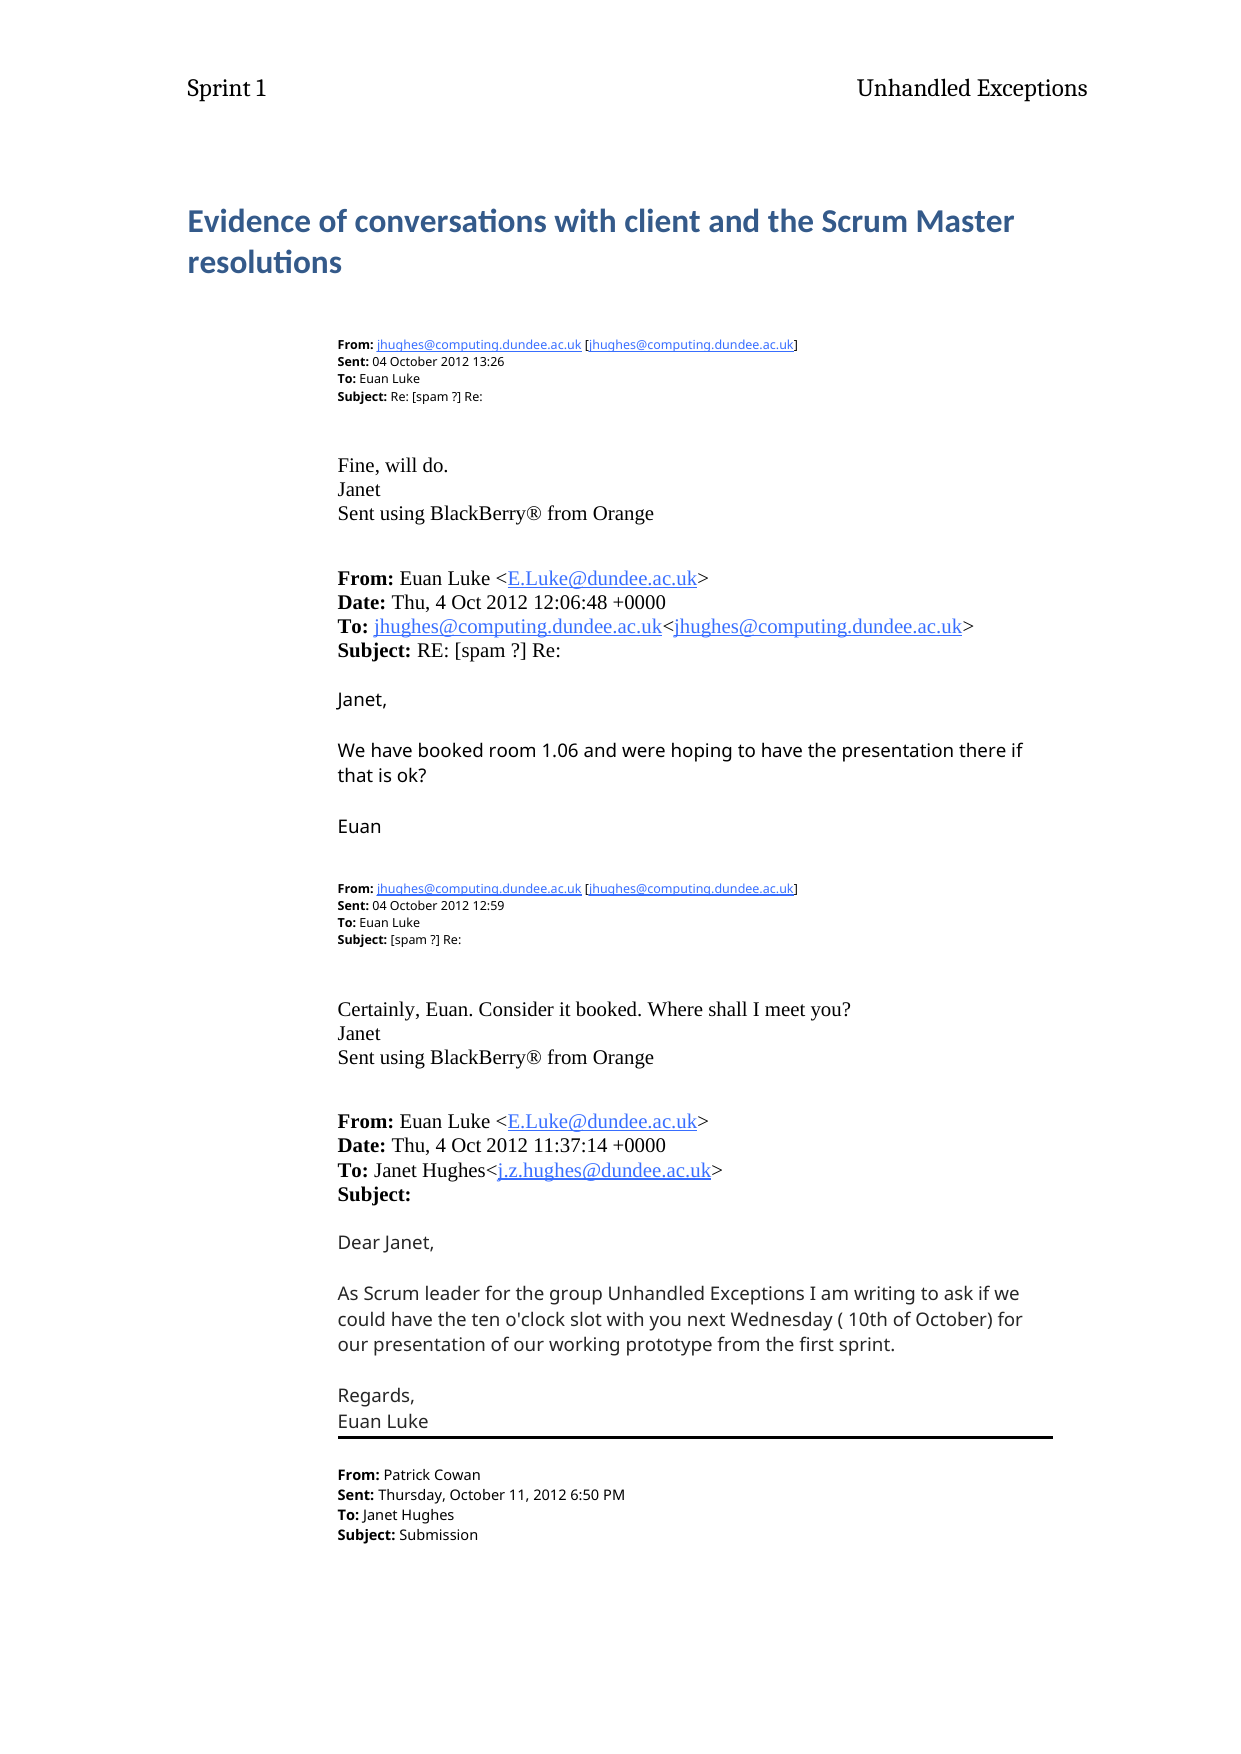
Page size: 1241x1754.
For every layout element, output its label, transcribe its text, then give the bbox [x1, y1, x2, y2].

text Date: Thu, 4 Oct 2012 12:06:48 +0000 [337, 590, 1053, 614]
text From: jhughes@computing.dundee.ac.uk [jhughes@computing.dundee.ac.uk] [337, 880, 1053, 897]
text To: Euan Luke [337, 914, 1053, 931]
text Euan [337, 814, 1053, 839]
text Subject: Re: [spam ?] Re: [337, 388, 1053, 405]
text Subject: [337, 1182, 1053, 1206]
text Sent: Thursday, October 11, 2012 6:50 PM [337, 1484, 1053, 1504]
text Date: Thu, 4 Oct 2012 11:37:14 +0000 [337, 1133, 1053, 1157]
text Euan Luke [337, 1408, 1053, 1439]
text Sent using BlackBerry® from Orange [337, 501, 1053, 525]
text Subject: Submission [337, 1524, 1053, 1544]
text Dear Janet, [337, 1230, 1053, 1255]
text From: Euan Luke <E.Luke@dundee.ac.uk> [337, 566, 1053, 590]
text Subject: RE: [spam ?] Re: [337, 638, 1053, 662]
text Certainly, Euan. Consider it booked. Where shall I meet you? [337, 996, 1053, 1021]
text We have booked room 1.06 and were hoping to have the presentation there if that is ok? [337, 737, 1053, 788]
text As Scrum leader for the group Unhandled Exceptions I am writing to ask if we could have the ten o'clock slot with you next Wednesday ( 10th of October) for our presentation of our working prototype from the first sprint. [337, 1281, 1053, 1357]
text Sent: 04 October 2012 12:59 [337, 897, 1053, 914]
text Sent using BlackBerry® from Orange [337, 1044, 1053, 1069]
text Sent: 04 October 2012 13:26 [337, 353, 1053, 371]
text From: Euan Luke <E.Luke@dundee.ac.uk> [337, 1109, 1053, 1133]
text Subject: [spam ?] Re: [337, 931, 1053, 948]
text To: jhughes@computing.dundee.ac.uk<jhughes@computing.dundee.ac.uk> [337, 614, 1053, 638]
subtitle Evidence of conversations with client and the Scrum Master resolutions [187, 200, 1053, 281]
text To: Janet Hughes [337, 1504, 1053, 1524]
text Janet, [337, 686, 1053, 712]
text To: Euan Luke [337, 371, 1053, 388]
text Janet [337, 1021, 1053, 1044]
text Janet [337, 477, 1053, 501]
text From: jhughes@computing.dundee.ac.uk [jhughes@computing.dundee.ac.uk] [337, 336, 1053, 353]
text Fine, will do. [337, 453, 1053, 477]
text To: Janet Hughes<j.z.hughes@dundee.ac.uk> [337, 1157, 1053, 1182]
text From: Patrick Cowan [337, 1464, 1053, 1484]
text Regards, [337, 1383, 1053, 1408]
